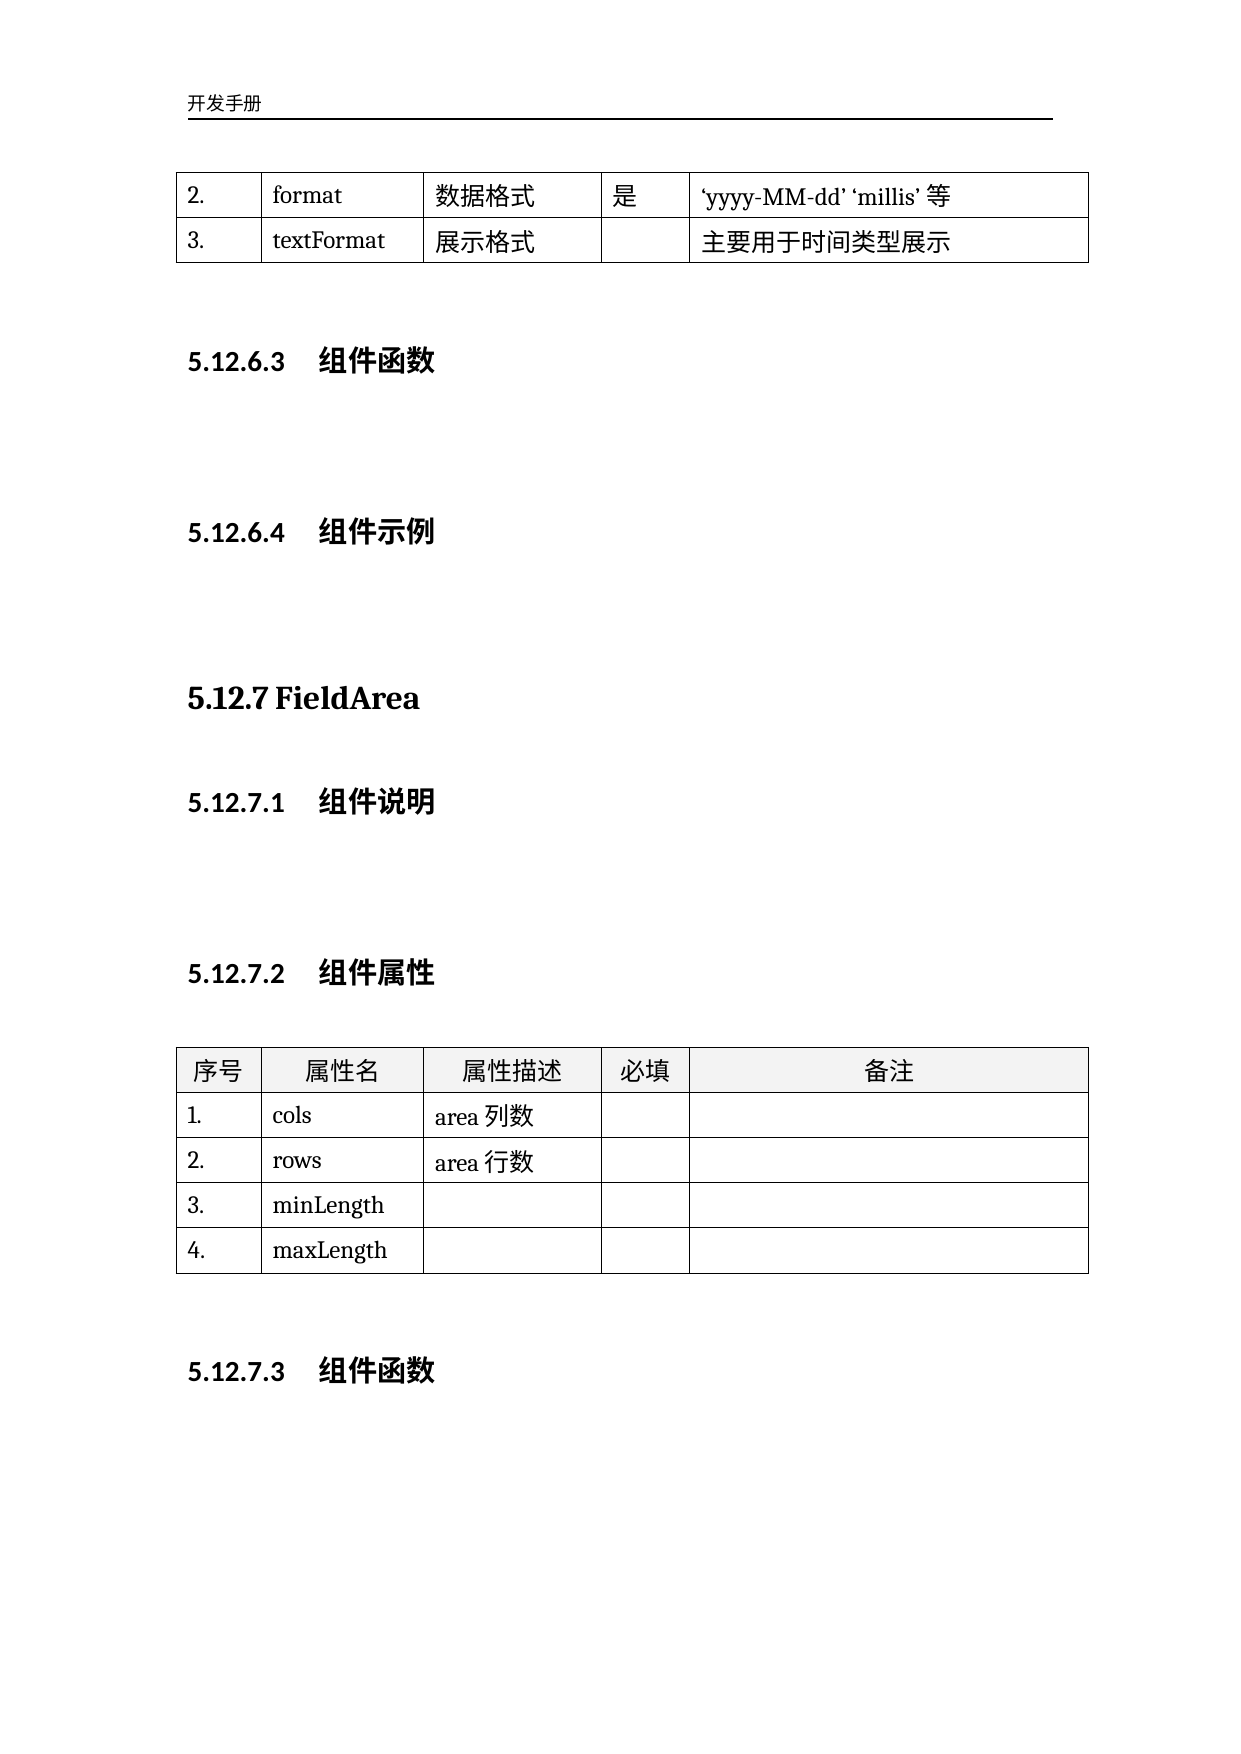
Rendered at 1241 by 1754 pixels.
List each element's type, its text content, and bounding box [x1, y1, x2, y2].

table_header 属性描述 [424, 1048, 601, 1092]
table_cell [177, 1228, 261, 1272]
table_cell [690, 1093, 1088, 1137]
subtitle 组件函数 [187, 1347, 1053, 1391]
table_cell format [262, 173, 423, 217]
table_cell [602, 1183, 689, 1227]
subtitle 组件示例 [187, 508, 1053, 552]
table_header 备注 [690, 1048, 1088, 1092]
table_cell 主要用于时间类型展示 [690, 218, 1088, 262]
table_cell [602, 1228, 689, 1272]
table_cell [177, 1138, 261, 1182]
table_cell [602, 1093, 689, 1137]
table_cell [602, 1138, 689, 1182]
table_cell area行数 [424, 1138, 601, 1182]
subtitle 组件属性 [187, 949, 1053, 993]
table_cell cols [262, 1093, 423, 1137]
table_cell [177, 173, 261, 217]
table_cell rows [262, 1138, 423, 1182]
table_cell [690, 1183, 1088, 1227]
subtitle FieldArea [187, 677, 1053, 721]
table_cell area列数 [424, 1093, 601, 1137]
table_header 属性名 [262, 1048, 423, 1092]
table_cell [602, 218, 689, 262]
table_cell [177, 1183, 261, 1227]
table_cell [690, 1138, 1088, 1182]
table_cell [177, 1093, 261, 1137]
table_cell 数据格式 [424, 173, 601, 217]
subtitle 组件说明 [187, 778, 1053, 822]
table_cell [424, 1183, 601, 1227]
table_cell textFormat [262, 218, 423, 262]
table_cell maxLength [262, 1228, 423, 1272]
table_cell [690, 1228, 1088, 1272]
table_cell [177, 218, 261, 262]
subtitle 组件函数 [187, 336, 1053, 381]
table_cell ‘yyyy-MM-dd’ ‘millis’ 等 [690, 173, 1088, 217]
table_header 序号 [177, 1048, 261, 1092]
table_cell [424, 1228, 601, 1272]
table_header 必填 [602, 1048, 689, 1092]
table_cell minLength [262, 1183, 423, 1227]
table_cell 是 [602, 173, 689, 217]
table_cell 展示格式 [424, 218, 601, 262]
